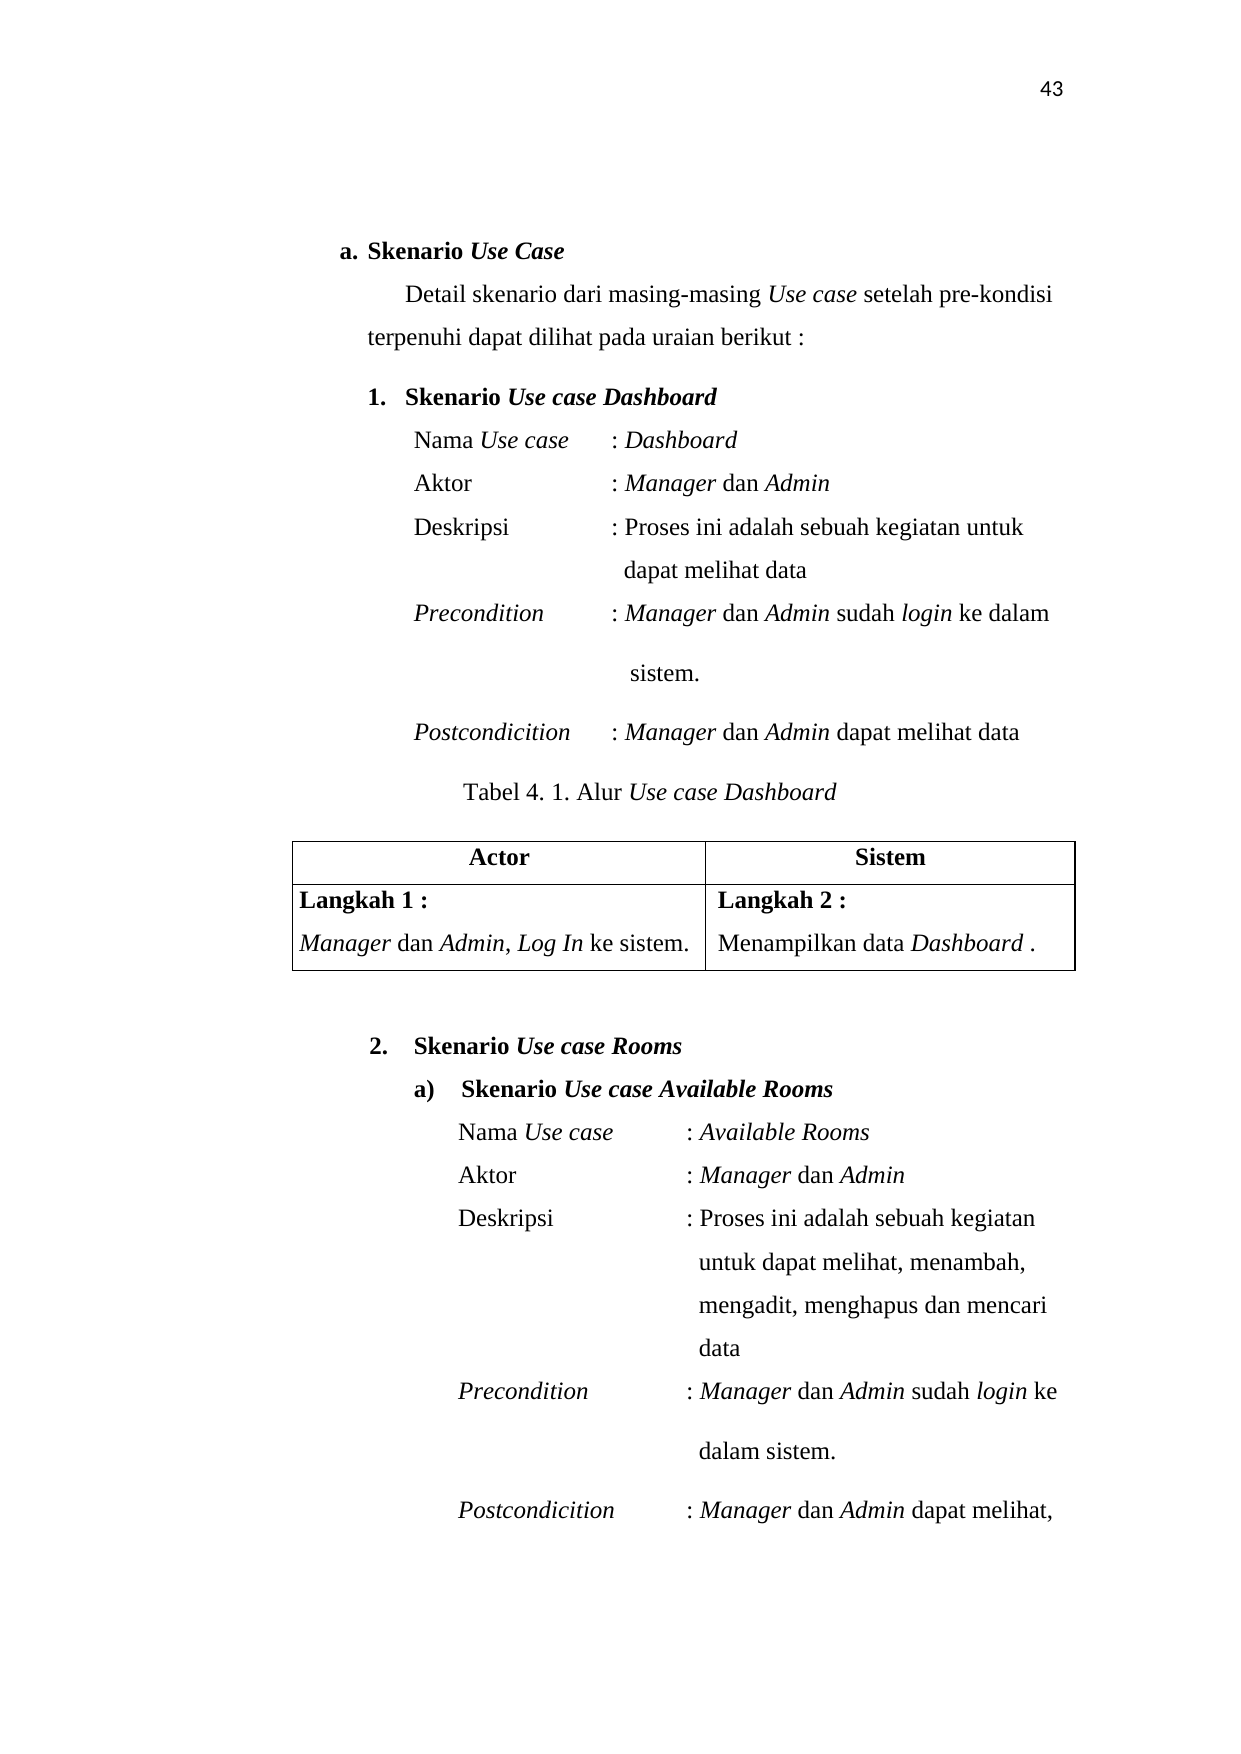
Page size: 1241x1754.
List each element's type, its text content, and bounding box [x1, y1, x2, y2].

text Deskripsi : Proses ini adalah sebuah kegiatan [458, 1203, 1063, 1232]
list Skenario Use Case [339, 236, 1063, 265]
table_cell Langkah 2 : Menampilkan data Dashboard . [706, 885, 1074, 970]
text mengadit, menghapus dan mencari [686, 1290, 1063, 1318]
text Postcondicition : Manager dan Admin dapat melihat data [367, 717, 1063, 746]
text Nama Use case : Dashboard [413, 425, 1063, 454]
text data [686, 1333, 1063, 1362]
text Detail skenario dari masing-masing Use case setelah pre-kondisi terpenuhi dapat dilihat pada uraian berikut : [367, 279, 1063, 351]
text Nama Use case : Available Rooms [458, 1117, 1063, 1146]
text Deskripsi : Proses ini adalah sebuah kegiatan untuk [413, 512, 1063, 540]
text Postcondicition : Manager dan Admin dapat melihat, [458, 1496, 1063, 1524]
text Aktor : Manager dan Admin [458, 1160, 1063, 1189]
text untuk dapat melihat, menambah, [686, 1247, 1063, 1275]
text Aktor : Manager dan Admin [413, 468, 1063, 497]
table_cell Langkah 1 : Manager dan Admin, Log In ke sistem. [293, 885, 705, 970]
text Tabel 4. 1. Alur Use case Dashboard [236, 777, 1063, 806]
text dalam sistem. [683, 1436, 1063, 1464]
table_header Actor [293, 842, 705, 884]
table_header Sistem [706, 842, 1074, 884]
text a) Skenario Use case Available Rooms [413, 1074, 1063, 1103]
text dapat melihat data [543, 555, 1063, 583]
text Precondition : Manager dan Admin sudah login ke dalam [367, 598, 1063, 627]
list Skenario Use case Rooms [369, 1031, 1063, 1060]
text Precondition : Manager dan Admin sudah login ke [458, 1376, 1063, 1405]
list Skenario Use case Dashboard [367, 382, 1063, 411]
text sistem. [367, 658, 1063, 686]
